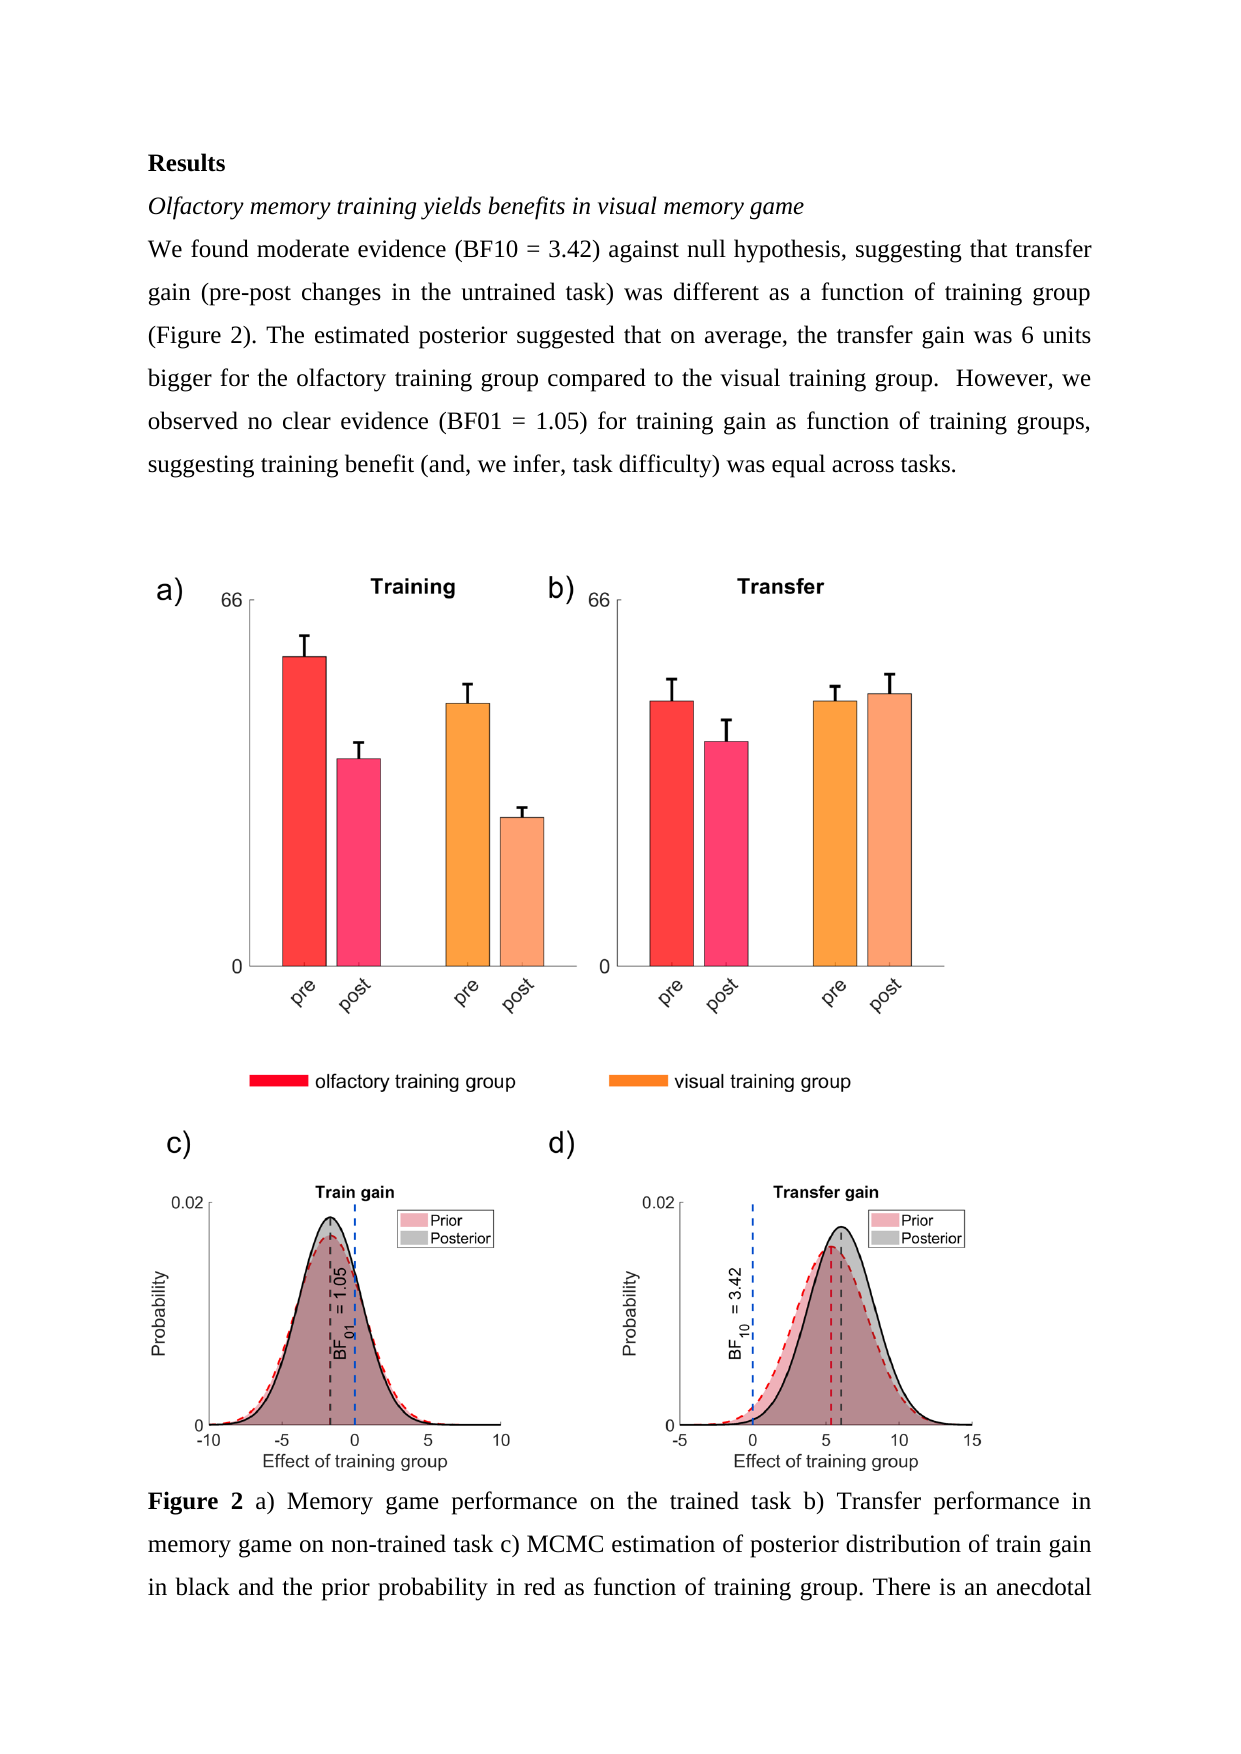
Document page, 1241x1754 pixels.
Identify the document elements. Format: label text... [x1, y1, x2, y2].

text Results [148, 148, 1093, 176]
text We found moderate evidence (BF10 = 3.42) against null hypothesis, suggesting that transfer gain (pre-post changes in the untrained task) was different as a function of training group (Figure 2). The estimated posterior suggested that on average, the transfer gain was 6 units bigger for the olfactory training group compared to the visual training group. However, we observed no clear evidence (BF01 = 1.05) for training gain as function of training groups, suggesting training benefit (and, we infer, task difficulty) was equal across tasks. [148, 234, 1093, 478]
text Olfactory memory training yields benefits in visual memory game [148, 191, 1093, 219]
picture [147, 538, 1009, 1471]
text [148, 1486, 1093, 1601]
